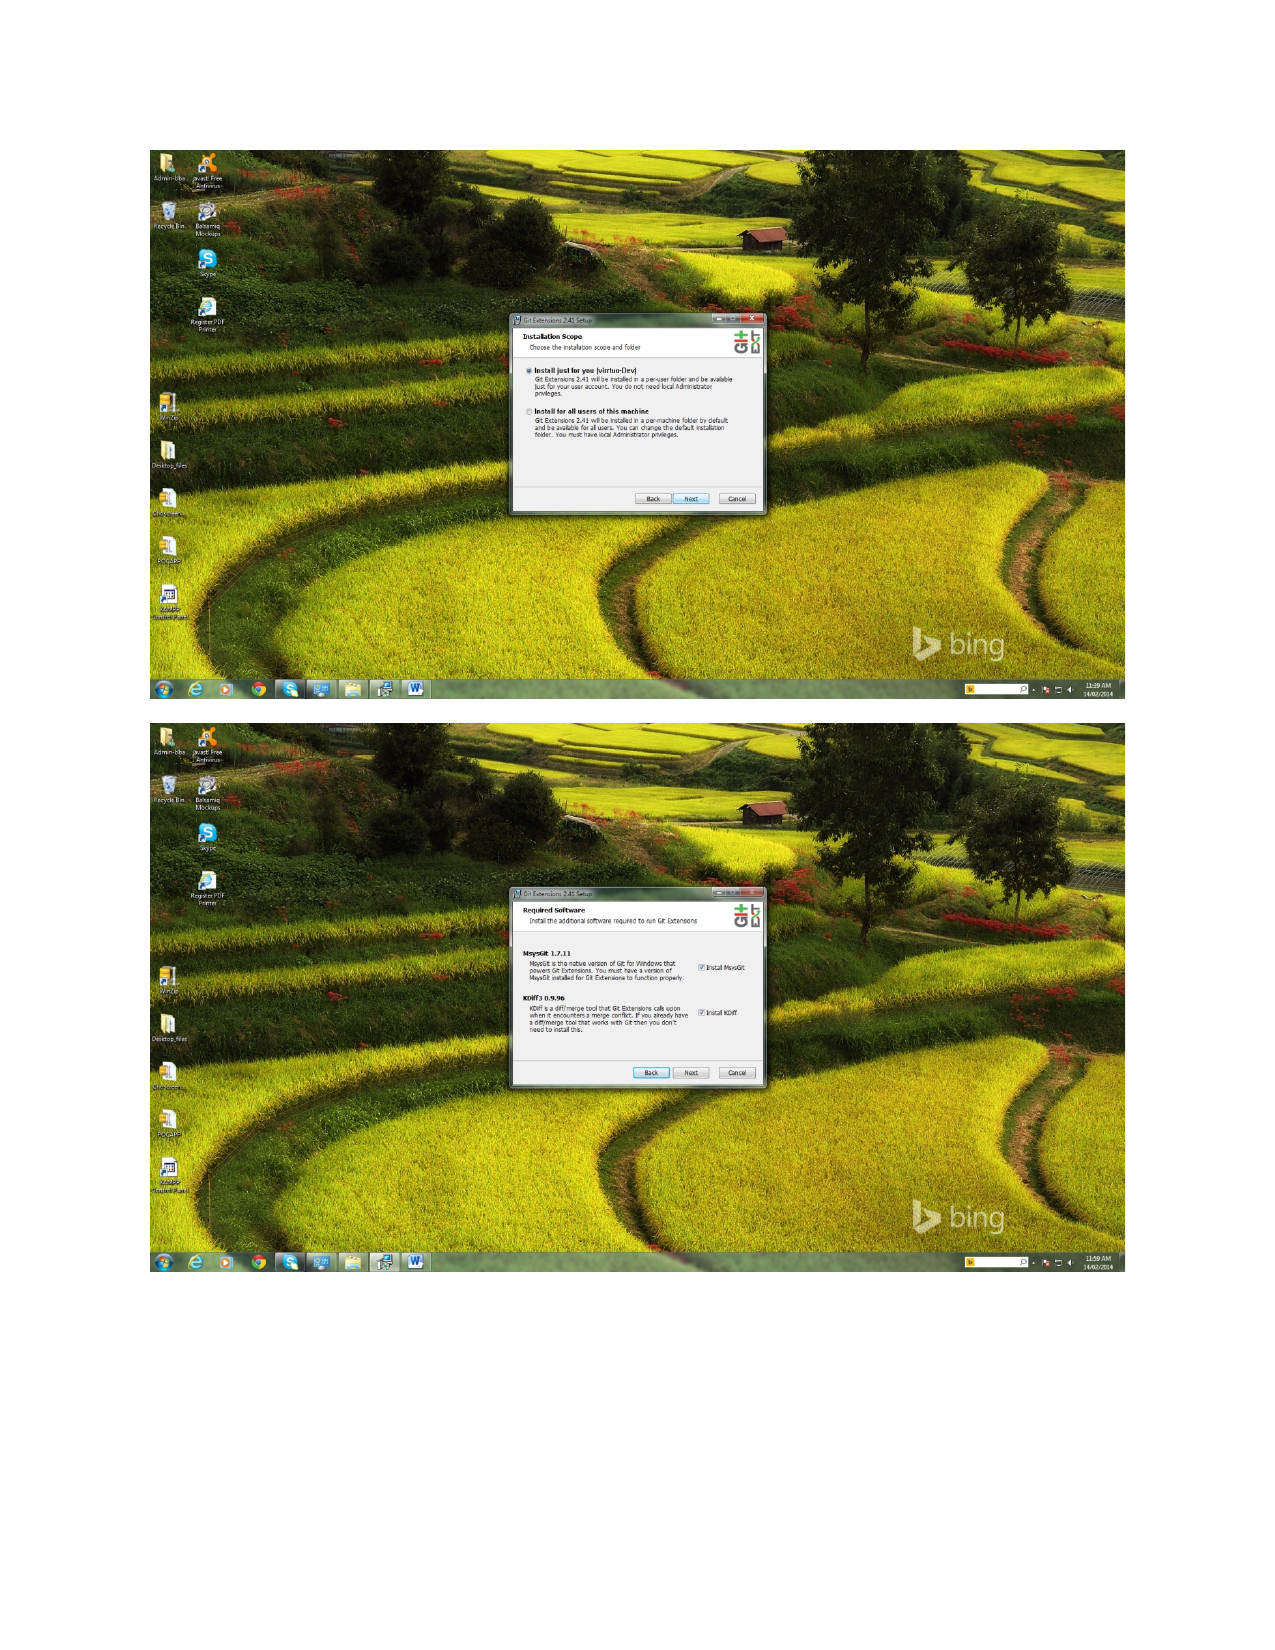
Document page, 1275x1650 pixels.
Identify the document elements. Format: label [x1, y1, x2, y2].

picture [150, 150, 1125, 699]
picture [150, 723, 1125, 1272]
